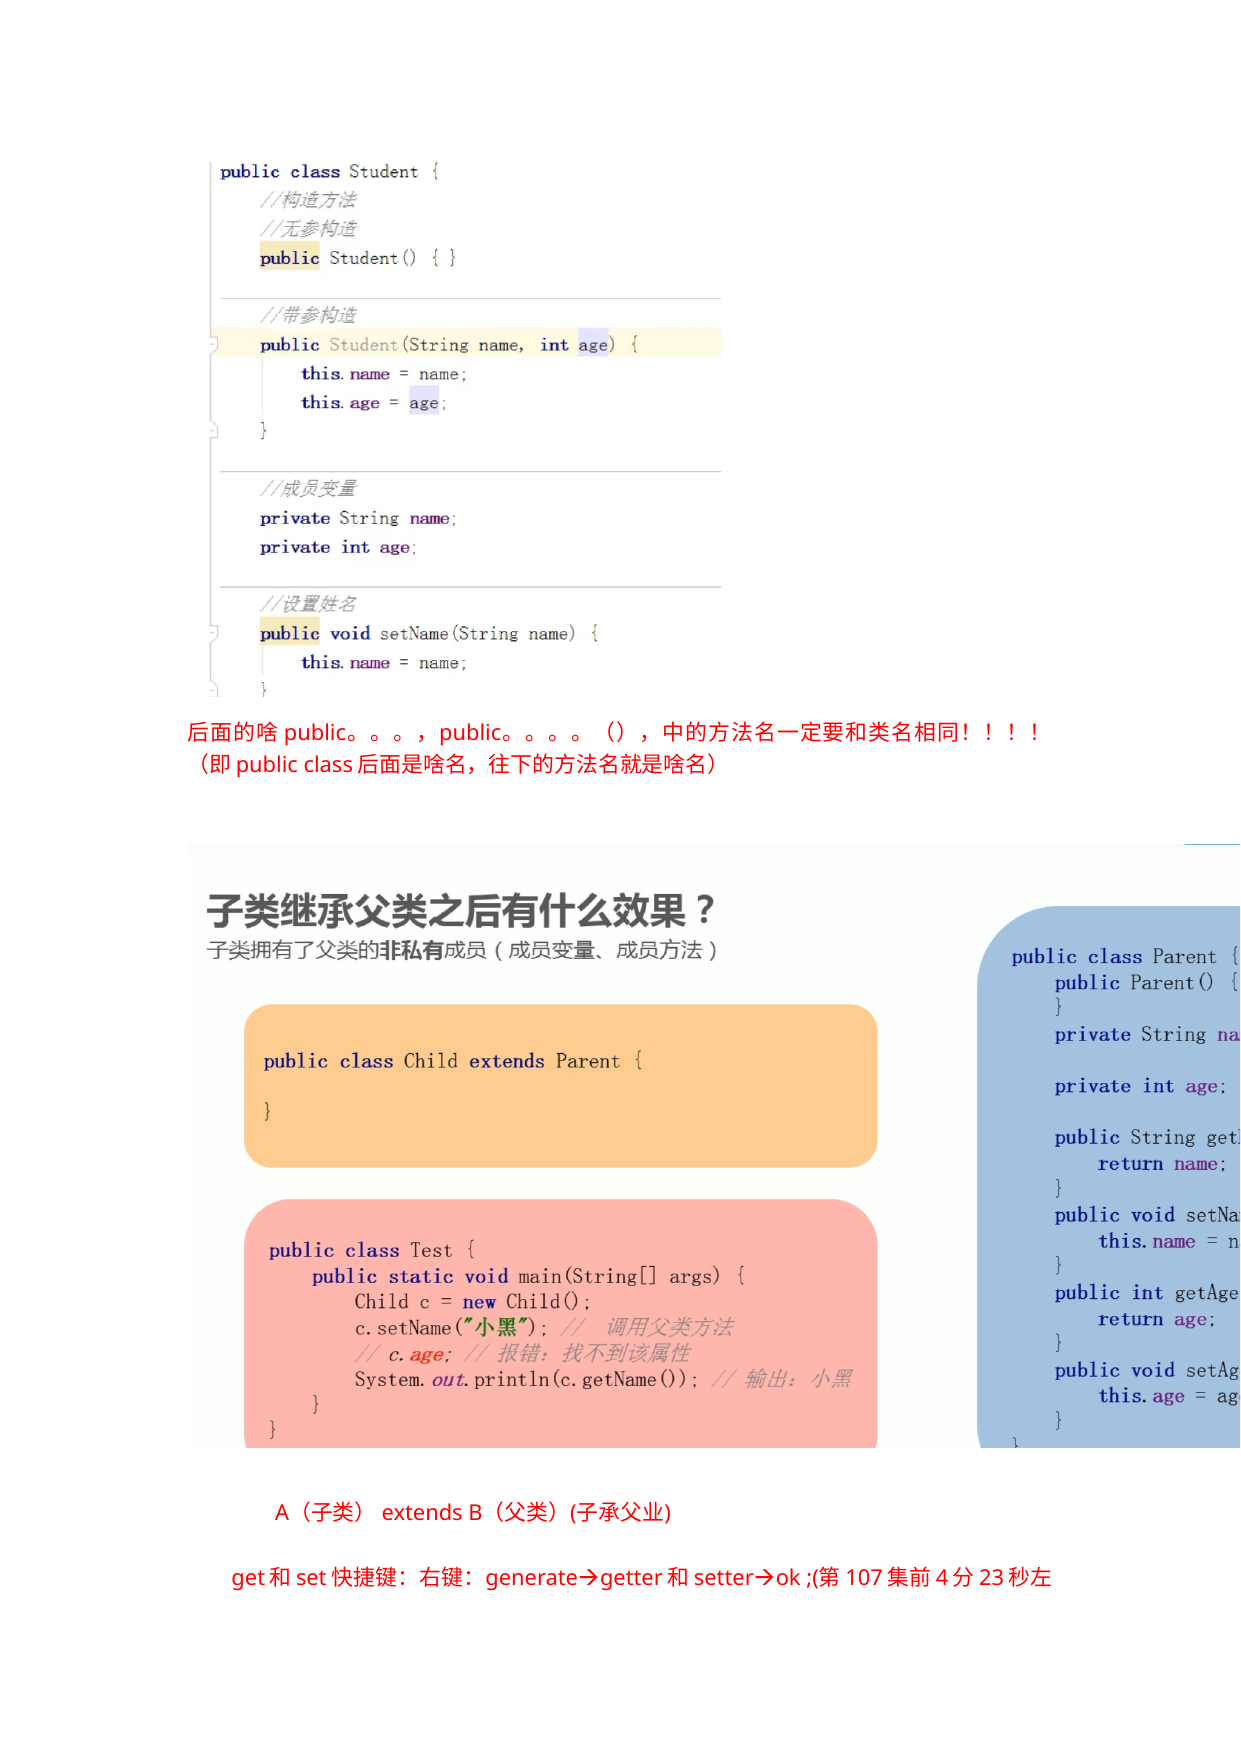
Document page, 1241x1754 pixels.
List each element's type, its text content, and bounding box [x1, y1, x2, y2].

picture [209, 162, 722, 697]
text 后面的啥public。。。，public。。。。（），中的方法名一定要和类名相同！！！！（即public class后面是啥名，往下的方法名就是啥名） [187, 714, 1053, 779]
picture [187, 844, 1241, 1448]
text A（子类） extends B（父类）(子承父业) [187, 1494, 1053, 1527]
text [187, 1559, 1053, 1592]
